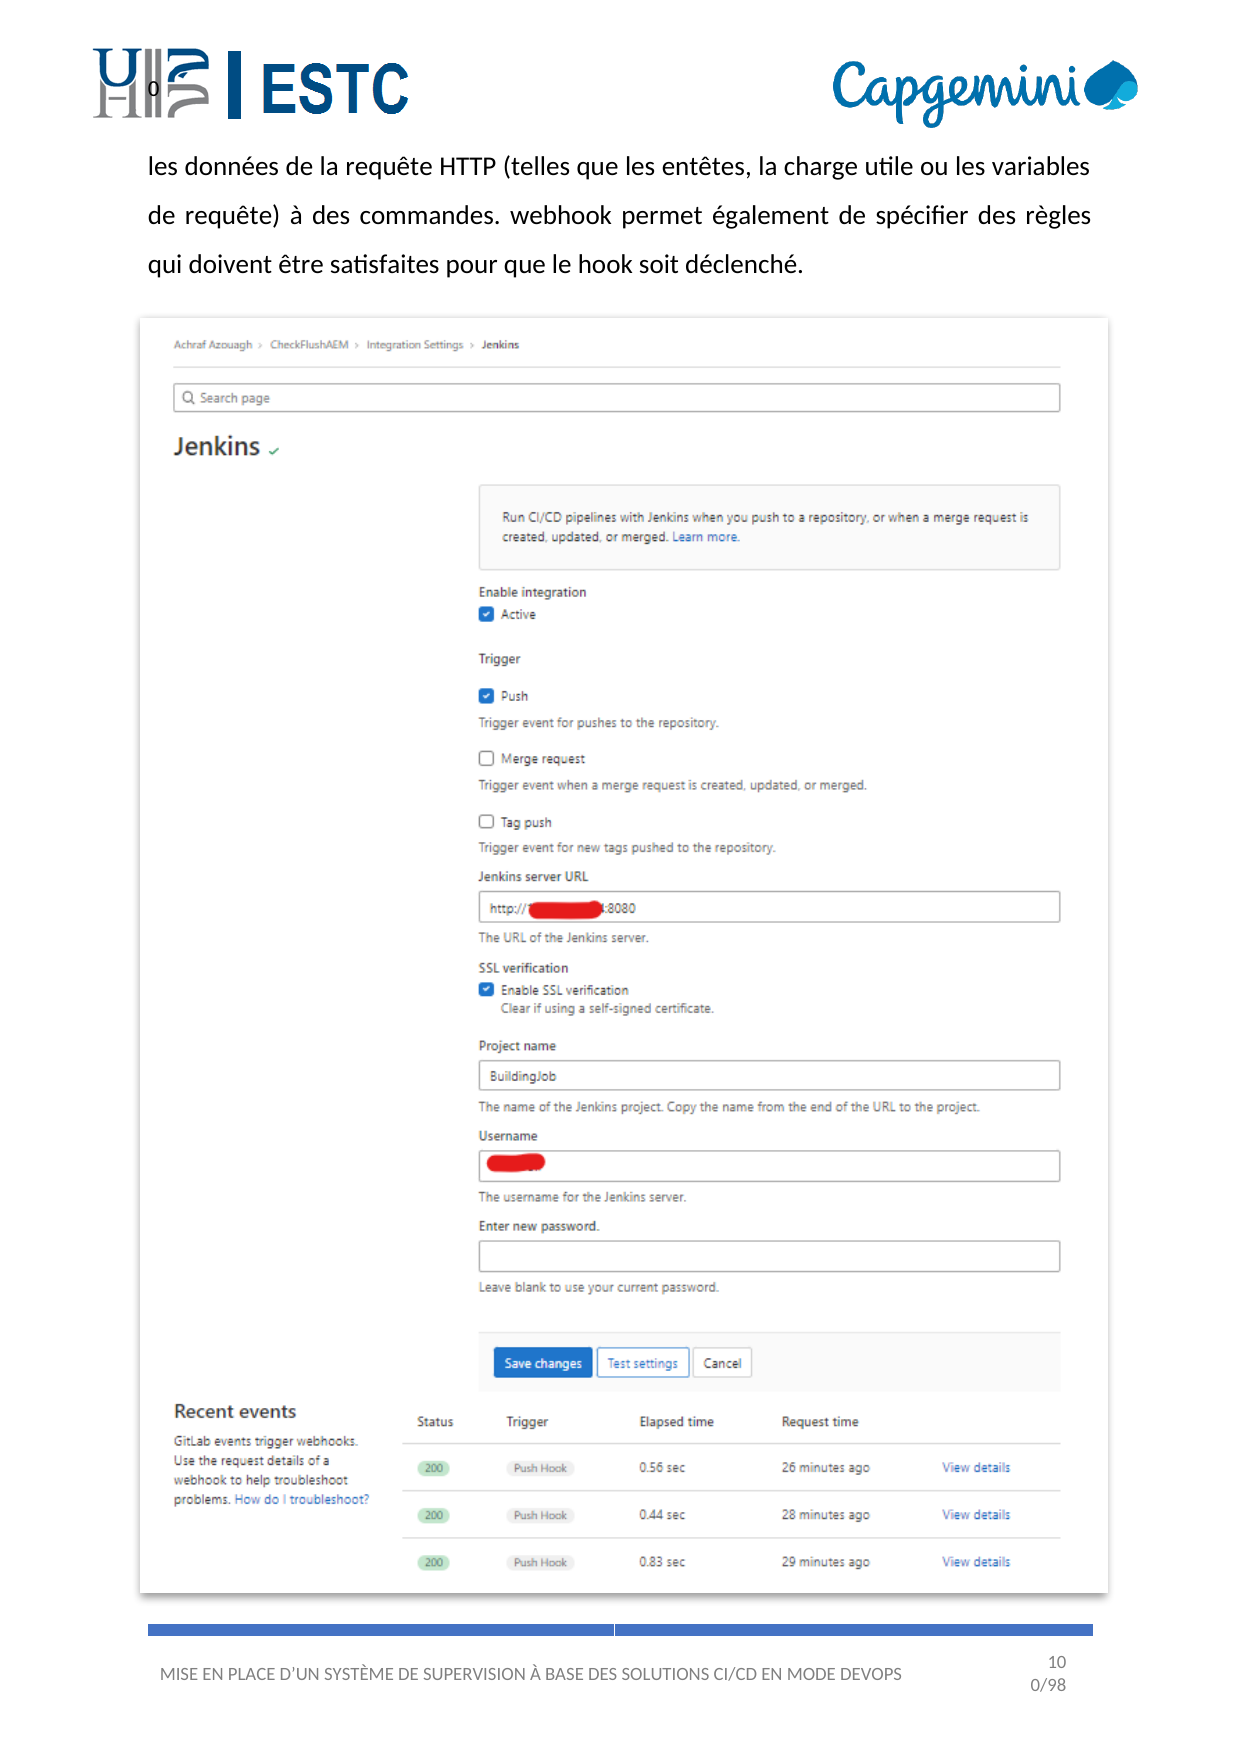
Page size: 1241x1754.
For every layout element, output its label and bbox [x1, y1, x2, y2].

picture [87, 40, 418, 136]
picture [833, 60, 1139, 128]
picture [155, 333, 1093, 1579]
text [148, 149, 1093, 281]
